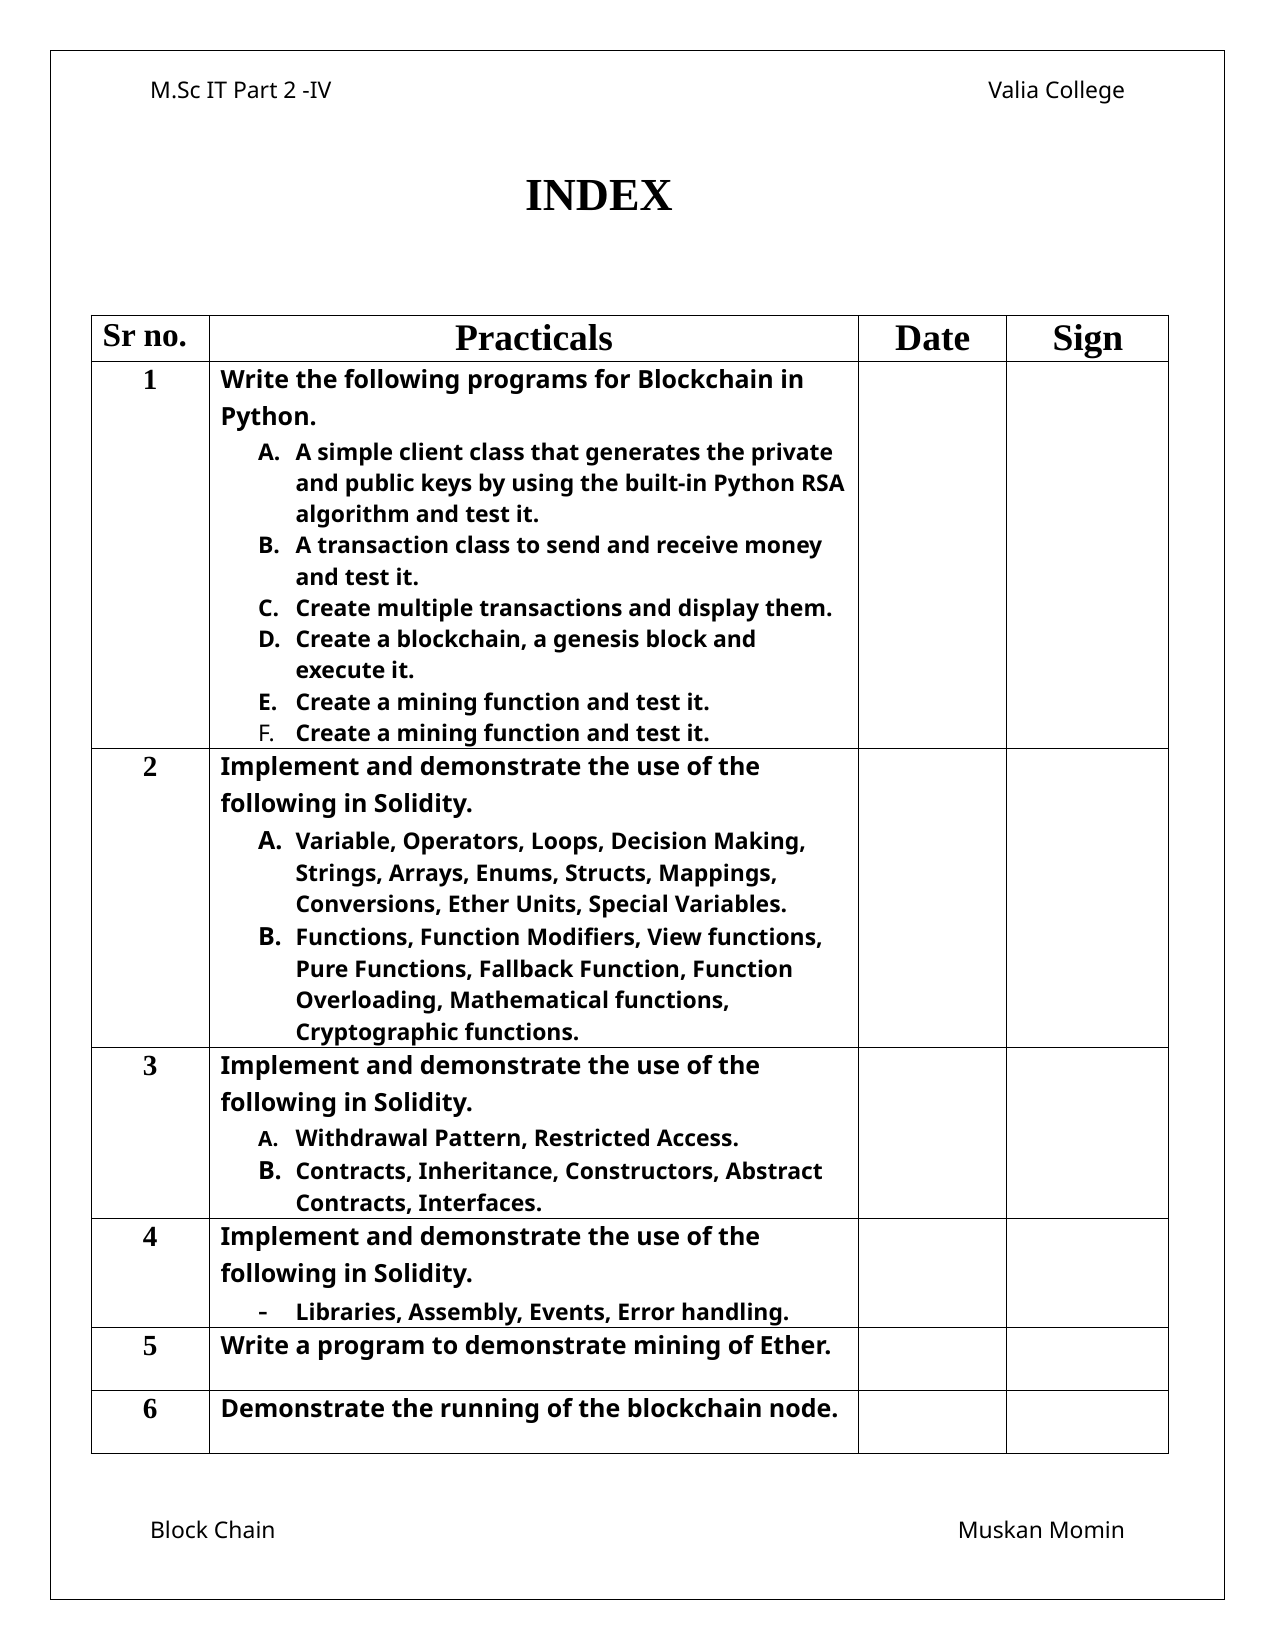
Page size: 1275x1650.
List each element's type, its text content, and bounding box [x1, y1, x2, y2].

table_cell [1007, 1219, 1168, 1327]
table_header Date [859, 316, 1006, 361]
table_header Practicals [210, 316, 858, 361]
table_cell Implement and demonstrate the use of the following in Solidity. Variable, Operators, Loops, Decision Making, Strings, Arrays, Enums, Structs, Mappings, Conversions, Ether Units, Special Variables. Functions, Function Modifiers, View functions, Pure Functions, Fallback Function, Function Overloading, Mathematical functions, Cryptographic functions. [210, 749, 858, 1047]
table_cell [859, 1391, 1006, 1453]
table_cell [859, 1328, 1006, 1390]
table_cell 6 [92, 1391, 209, 1453]
table_cell [1007, 1391, 1168, 1453]
table_cell [1007, 362, 1168, 748]
table_header Sr no. [92, 316, 209, 361]
table_cell Write a program to demonstrate mining of Ether. [210, 1328, 858, 1390]
table_cell 1 [92, 362, 209, 748]
table_cell 5 [92, 1328, 209, 1390]
table_cell [859, 362, 1006, 748]
table_cell [859, 749, 1006, 1047]
table_header Sign [1007, 316, 1168, 361]
table_cell [859, 1219, 1006, 1327]
table_cell [1007, 749, 1168, 1047]
table_cell Demonstrate the running of the blockchain node. [210, 1391, 858, 1453]
table_cell 2 [92, 749, 209, 1047]
table_cell Write the following programs for Blockchain in Python. A simple client class that generates the private and public keys by using the built-in Python RSA algorithm and test it. A transaction class to send and receive money and test it. Create multiple transactions and display them. Create a blockchain, a genesis block and execute it. Create a mining function and test it. Create a mining function and test it. [210, 362, 858, 748]
table_cell [859, 1048, 1006, 1218]
table_cell [1007, 1048, 1168, 1218]
table_cell Implement and demonstrate the use of the following in Solidity. Withdrawal Pattern, Restricted Access. Contracts, Inheritance, Constructors, Abstract Contracts, Interfaces. [210, 1048, 858, 1218]
table_cell Implement and demonstrate the use of the following in Solidity. Libraries, Assembly, Events, Error handling. [210, 1219, 858, 1327]
table_cell 4 [92, 1219, 209, 1327]
text INDEX [450, 167, 1125, 220]
table_cell 3 [92, 1048, 209, 1218]
table_cell [1007, 1328, 1168, 1390]
